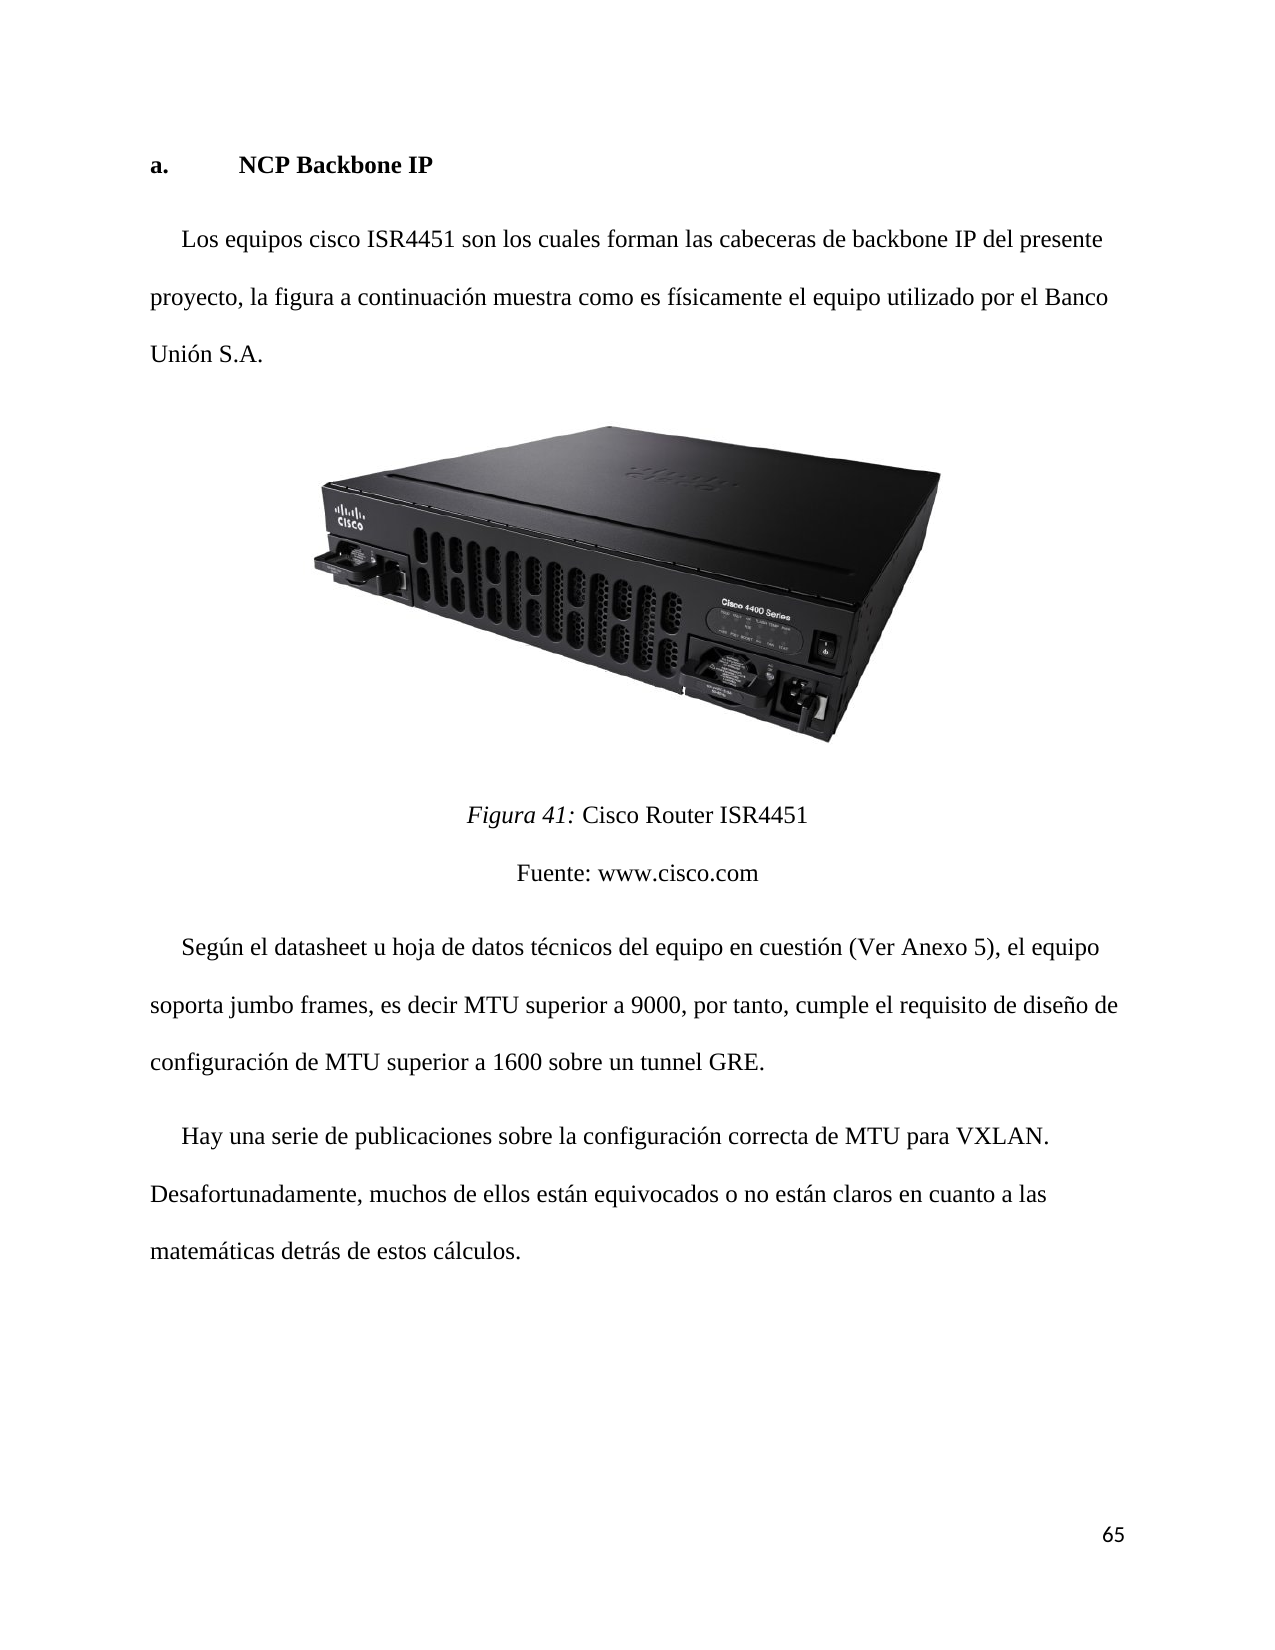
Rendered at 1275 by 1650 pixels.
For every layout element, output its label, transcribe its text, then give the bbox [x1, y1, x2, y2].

text Hay una serie de publicaciones sobre la configuración correcta de MTU para VXLAN. Desafortunadamente, muchos de ellos están equivocados o no están claros en cuanto a las matemáticas detrás de estos cálculos. [150, 1121, 1125, 1265]
text Fuente: www.cisco.com [150, 858, 1125, 887]
text Los equipos cisco ISR4451 son los cuales forman las cabeceras de backbone IP del presente proyecto, la figura a continuación muestra como es físicamente el equipo utilizado por el Banco Unión S.A. [150, 224, 1125, 368]
list NCP Backbone IP [150, 150, 1125, 179]
text Según el datasheet u hoja de datos técnicos del equipo en cuestión (Ver Anexo 5), el equipo soporta jumbo frames, es decir MTU superior a 9000, por tanto, cumple el requisito de diseño de configuración de MTU superior a 1600 sobre un tunnel GRE. [150, 932, 1125, 1076]
picture [303, 413, 972, 756]
text Figura 41: Cisco Router ISR4451 [150, 801, 1125, 829]
